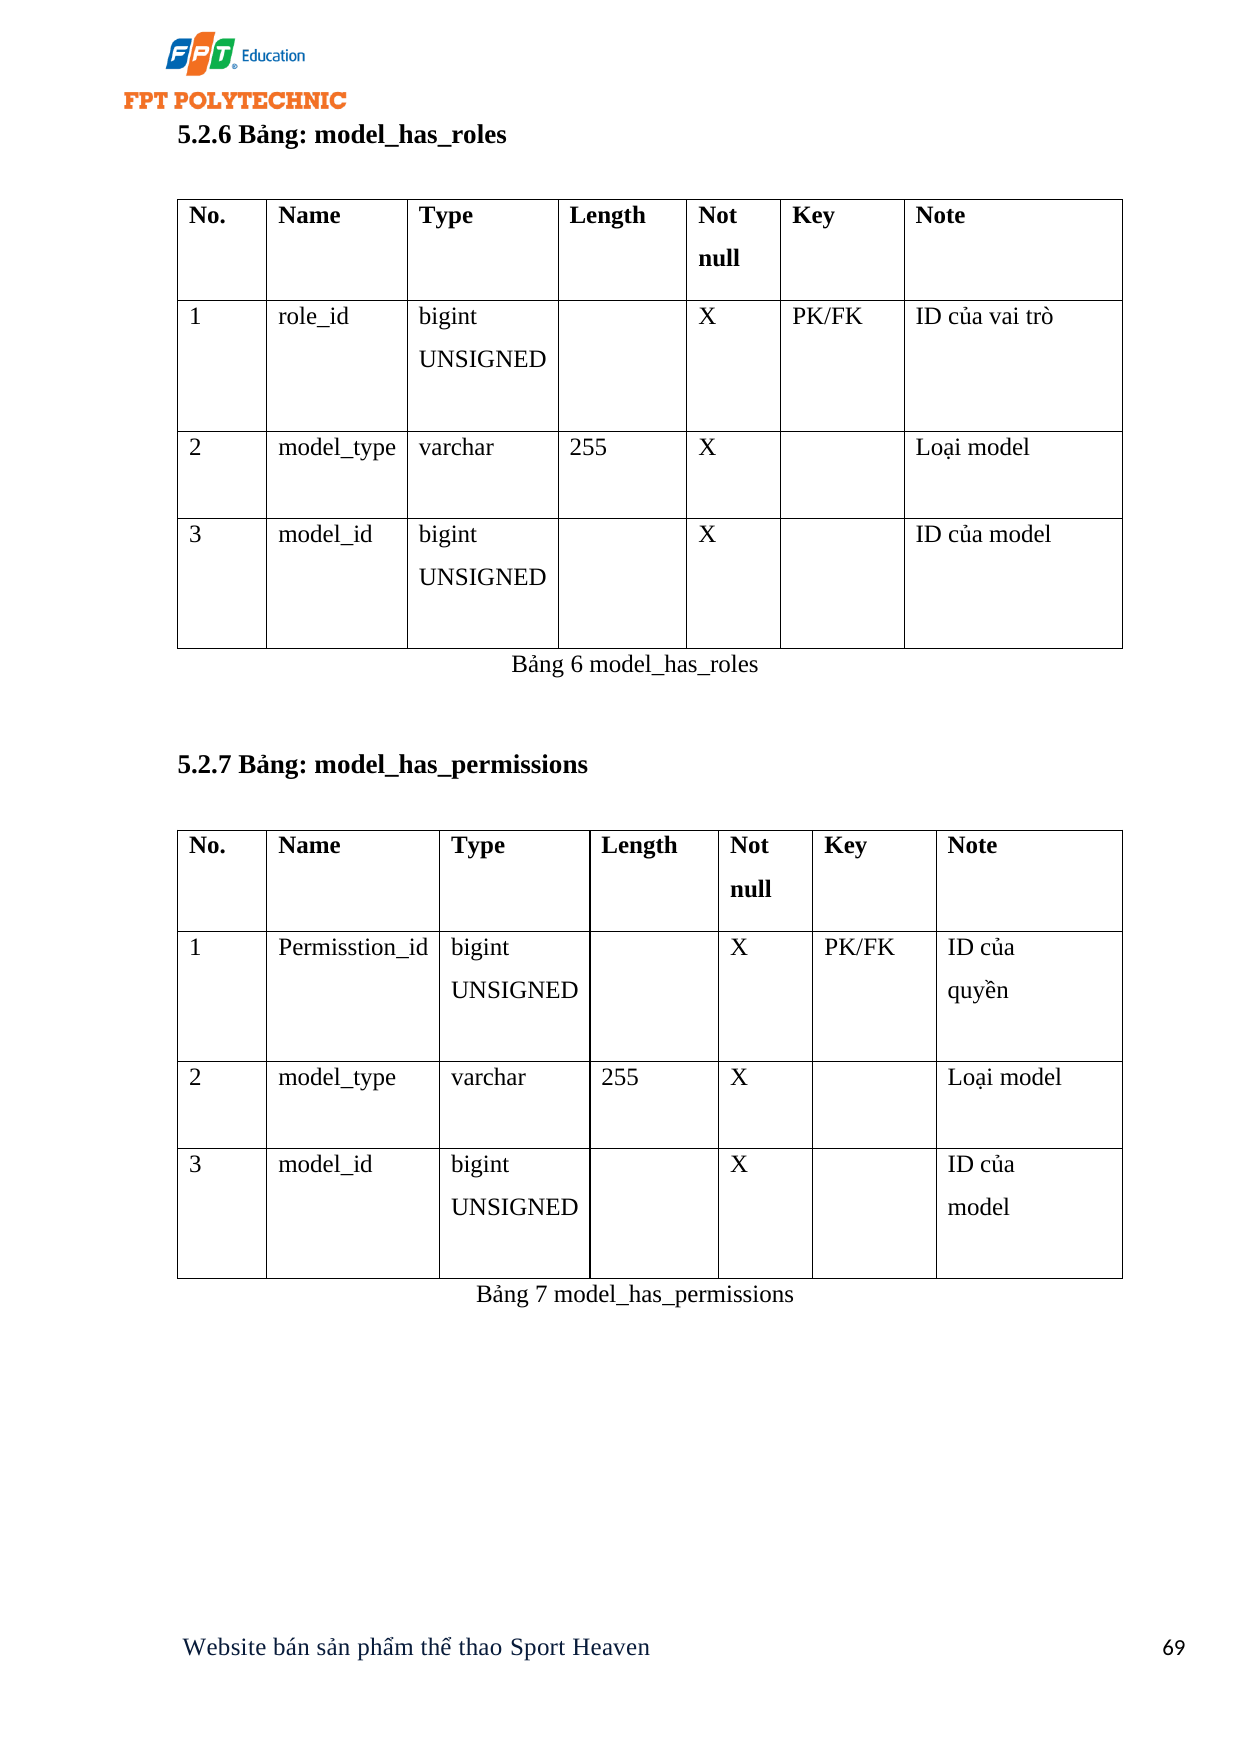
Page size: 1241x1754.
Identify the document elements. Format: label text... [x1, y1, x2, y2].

table_cell 2 [178, 432, 266, 518]
subtitle Bảng: model_has_permissions [177, 748, 1092, 779]
table_cell [813, 1062, 936, 1148]
table_cell [781, 519, 904, 648]
table_header No. [178, 200, 266, 300]
table_cell [559, 519, 686, 648]
table_header Length [559, 200, 686, 300]
table_cell model_type [267, 1062, 439, 1148]
table_cell [559, 301, 686, 431]
table_cell model_id [267, 519, 407, 648]
table_header Note [937, 831, 1122, 931]
table_header Not null [719, 831, 812, 931]
table_cell bigint UNSIGNED [440, 1149, 589, 1278]
text Bảng 6 model_has_roles [177, 649, 1092, 678]
table_header Length [591, 831, 718, 931]
table_cell ID của model [905, 519, 1122, 648]
text Bảng 7 model_has_permissions [177, 1279, 1092, 1308]
table_cell varchar [408, 432, 558, 518]
table_cell bigint UNSIGNED [440, 932, 589, 1061]
table_header Key [781, 200, 904, 300]
table_header Type [440, 831, 589, 931]
table_cell 1 [178, 932, 266, 1061]
table_cell X [687, 301, 780, 431]
table_cell X [719, 1149, 812, 1278]
table_cell X [719, 1062, 812, 1148]
picture [116, 24, 354, 116]
table_cell [781, 432, 904, 518]
table_header Not null [687, 200, 780, 300]
table_cell [591, 1149, 718, 1278]
subtitle Bảng: model_has_roles [177, 118, 1092, 149]
table_header Name [267, 200, 407, 300]
table_cell X [719, 932, 812, 1061]
table_cell PK/FK [813, 932, 936, 1061]
table_cell model_type [267, 432, 407, 518]
table_cell [591, 932, 718, 1061]
table_cell ID của vai trò [905, 301, 1122, 431]
table_cell Permisstion_id [267, 932, 439, 1061]
table_cell 255 [559, 432, 686, 518]
table_cell 255 [591, 1062, 718, 1148]
table_cell 3 [178, 519, 266, 648]
table_cell 1 [178, 301, 266, 431]
table_cell Loại model [905, 432, 1122, 518]
table_cell ID của model [937, 1149, 1122, 1278]
table_header No. [178, 831, 266, 931]
table_header Name [267, 831, 439, 931]
table_header Type [408, 200, 558, 300]
table_cell model_id [267, 1149, 439, 1278]
table_cell role_id [267, 301, 407, 431]
table_header Note [905, 200, 1122, 300]
table_cell X [687, 432, 780, 518]
table_cell [813, 1149, 936, 1278]
table_cell Loại model [937, 1062, 1122, 1148]
table_cell bigint UNSIGNED [408, 301, 558, 431]
table_header Key [813, 831, 936, 931]
table_cell varchar [440, 1062, 589, 1148]
table_cell 2 [178, 1062, 266, 1148]
table_cell 3 [178, 1149, 266, 1278]
table_cell bigint UNSIGNED [408, 519, 558, 648]
table_cell X [687, 519, 780, 648]
table_cell ID của quyền [937, 932, 1122, 1061]
table_cell PK/FK [781, 301, 904, 431]
